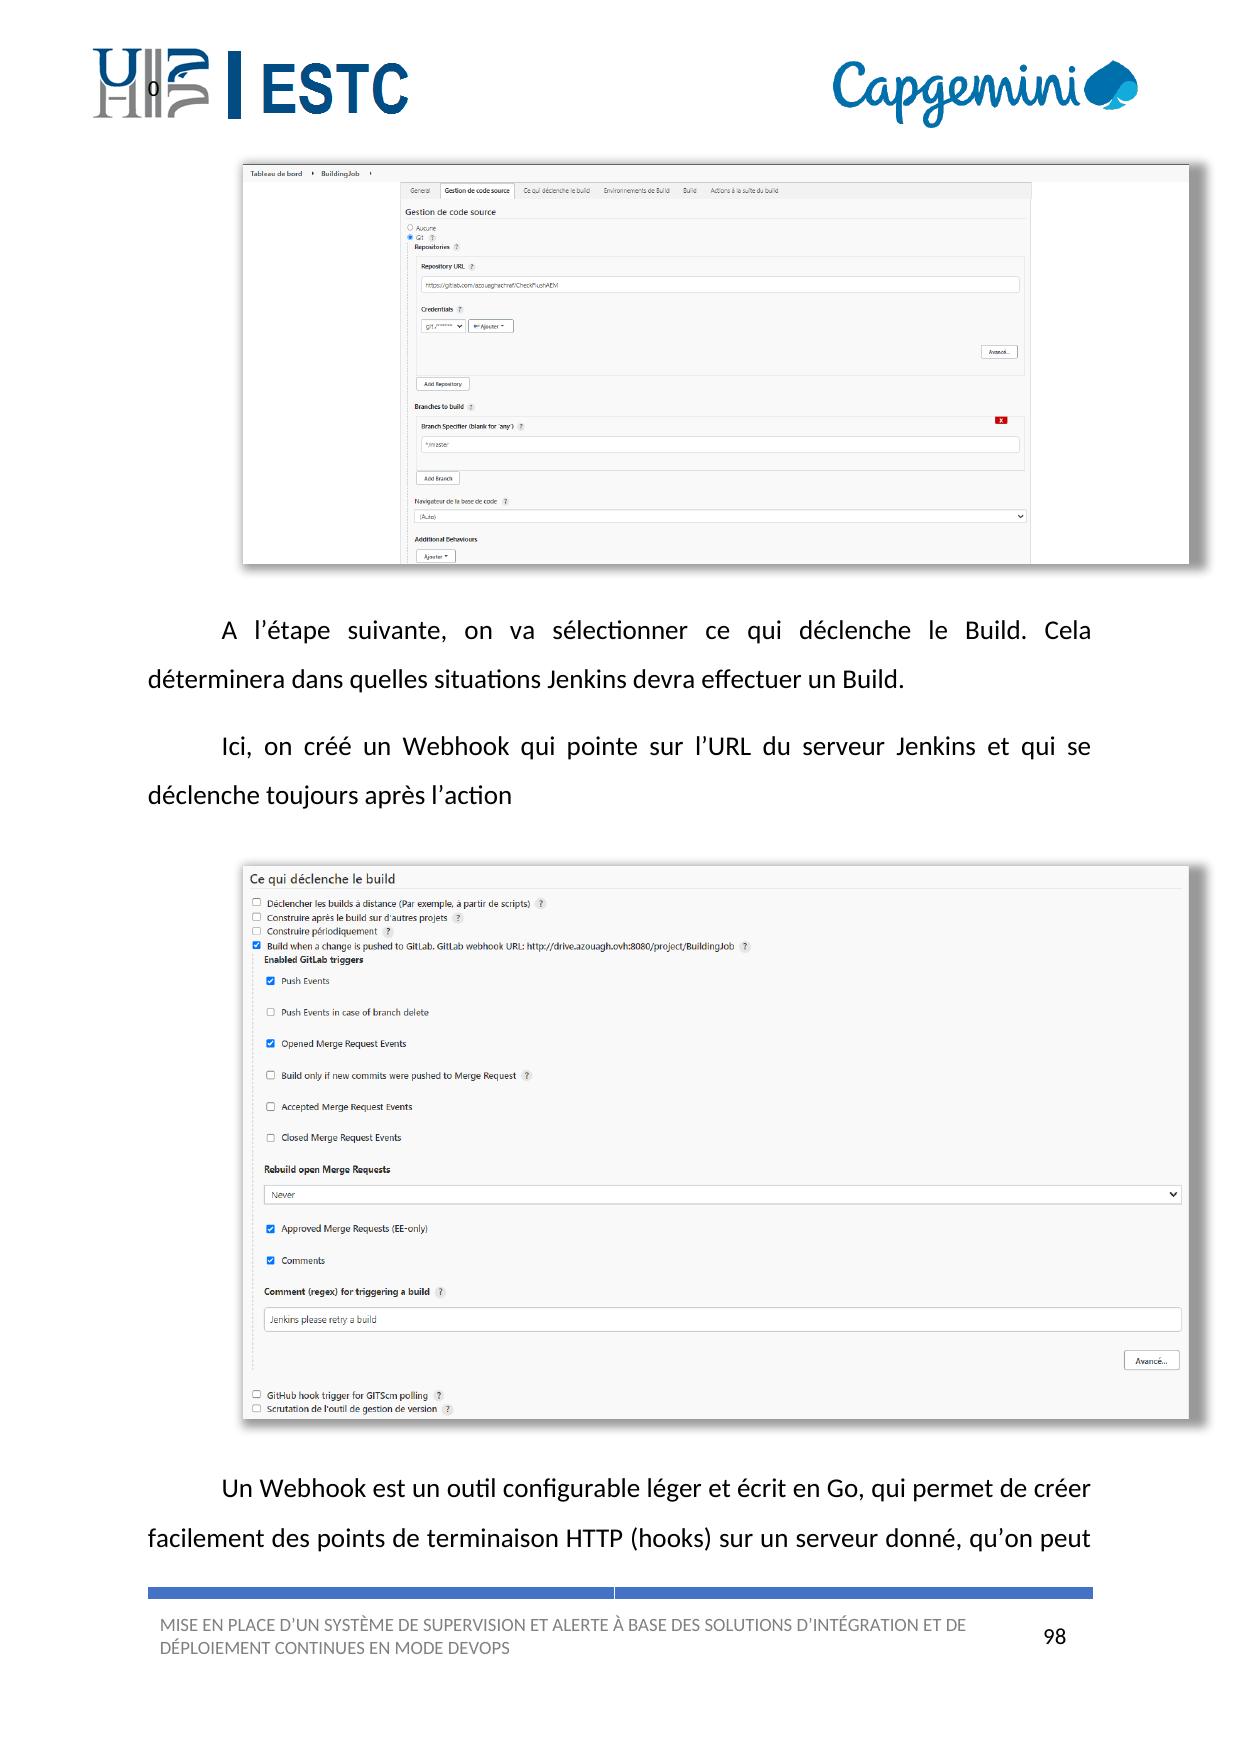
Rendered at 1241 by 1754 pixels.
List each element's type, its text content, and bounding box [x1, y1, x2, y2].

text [148, 1471, 1093, 1554]
picture [87, 40, 418, 136]
text Ici, on créé un Webhook qui pointe sur l’URL du serveur Jenkins et qui se déclenche toujours après l’action [148, 729, 1093, 811]
picture [243, 866, 1189, 1419]
picture [243, 164, 1189, 564]
text A l’étape suivante, on va sélectionner ce qui déclenche le Build. Cela déterminera dans quelles situations Jenkins devra effectuer un Build. [148, 613, 1093, 696]
picture [833, 60, 1139, 128]
